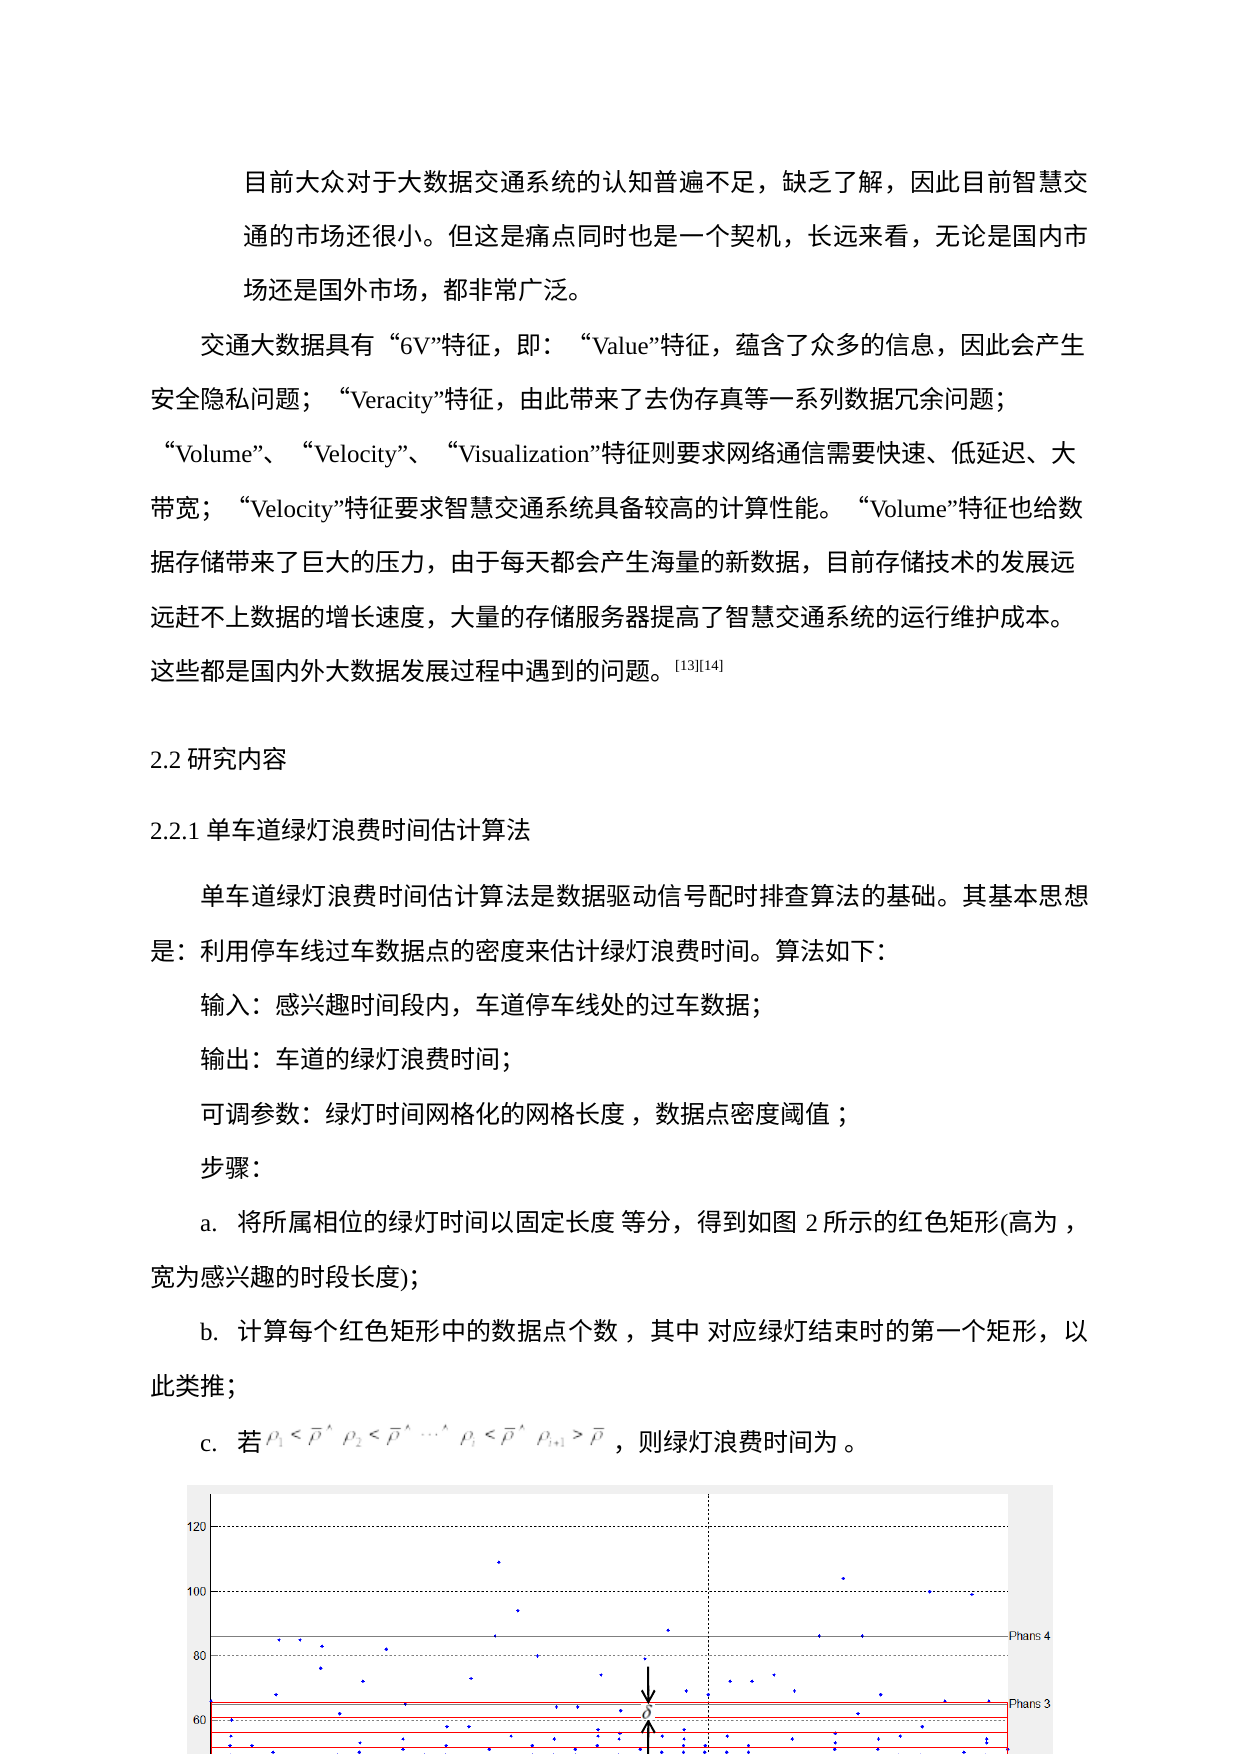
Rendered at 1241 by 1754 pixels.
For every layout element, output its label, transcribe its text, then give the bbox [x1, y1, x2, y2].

text 交通大数据具有“6V”特征，即：“Value”特征，蕴含了众多的信息，因此会产生安全隐私问题；“Veracity”特征，由此带来了去伪存真等一系列数据冗余问题；“Volume”、“Velocity”、“Visualization”特征则要求网络通信需要快速、低延迟、大带宽；“Velocity”特征要求智慧交通系统具备较高的计算性能。“Volume”特征也给数据存储带来了巨大的压力，由于每天都会产生海量的新数据，目前存储技术的发展远远赶不上数据的增长速度，大量的存储服务器提高了智慧交通系统的运行维护成本。这些都是国内外大数据发展过程中遇到的问题。[13][14] [150, 325, 1090, 688]
text 输入：感兴趣时间段内，车道停车线处的过车数据； [150, 985, 1090, 1022]
text c. 若 ，则绿灯浪费时间为 。 [150, 1420, 1090, 1459]
text a. 将所属相位的绿灯时间以固定长度 等分，得到如图 2所示的红色矩形(高为 ，宽为感兴趣的时段长度)； [150, 1203, 1090, 1293]
text 2.2.1 单车道绿灯浪费时间估计算法 [150, 806, 1090, 847]
text 输出：车道的绿灯浪费时间； [150, 1040, 1090, 1076]
text 2.2 研究内容 [150, 735, 1090, 777]
text 目前大众对于大数据交通系统的认知普遍不足，缺乏了解，因此目前智慧交通的市场还很小。但这是痛点同时也是一个契机，长远来看，无论是国内市场还是国外市场，都非常广泛。 [244, 162, 1090, 307]
text 可调参数：绿灯时间网格化的网格长度 ，数据点密度阈值 ； [150, 1094, 1090, 1130]
text b. 计算每个红色矩形中的数据点个数 ，其中 对应绿灯结束时的第一个矩形，以此类推； [150, 1312, 1090, 1402]
text 单车道绿灯浪费时间估计算法是数据驱动信号配时排查算法的基础。其基本思想是：利用停车线过车数据点的密度来估计绿灯浪费时间。算法如下： [150, 877, 1090, 967]
text 步骤： [150, 1148, 1090, 1185]
